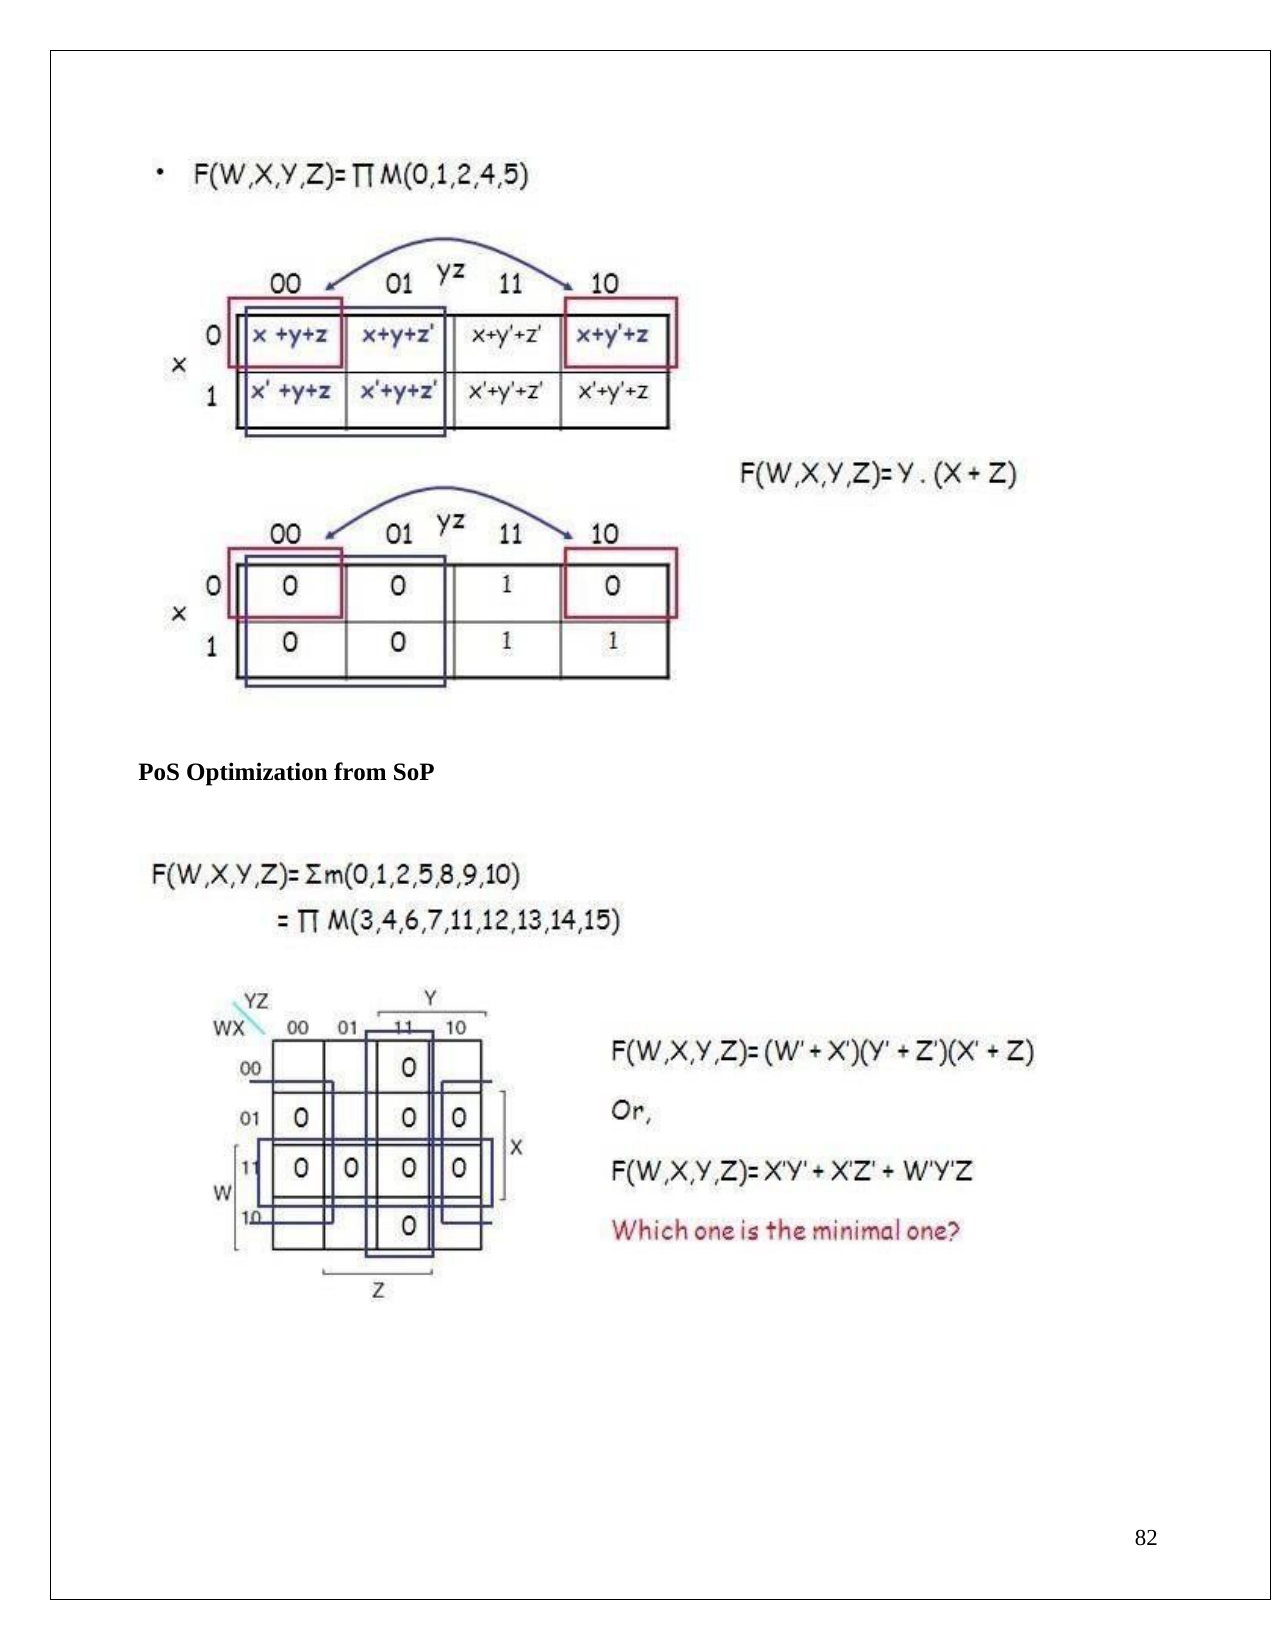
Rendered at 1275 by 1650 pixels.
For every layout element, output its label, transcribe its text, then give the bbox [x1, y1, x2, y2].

text PoS Optimization from SoP [138, 757, 1270, 786]
picture [152, 156, 1040, 710]
picture [139, 853, 1037, 1304]
